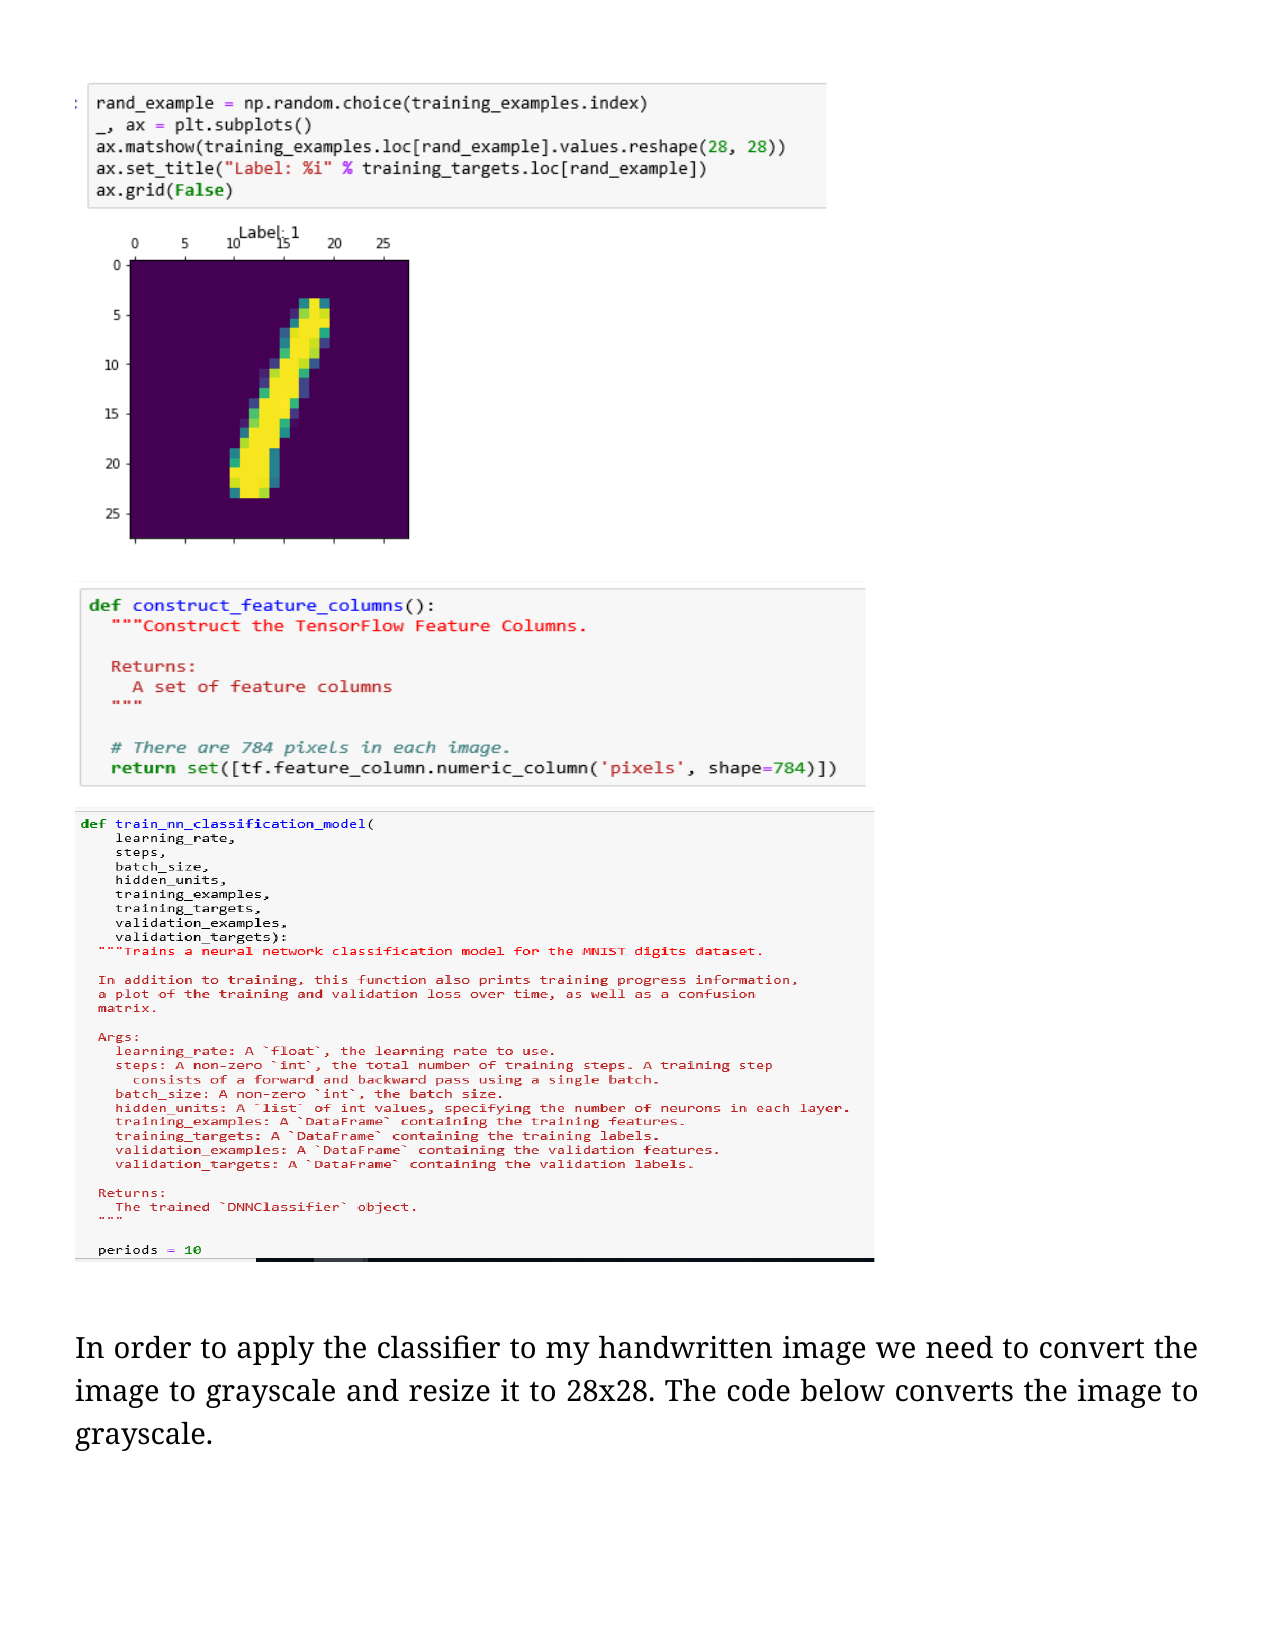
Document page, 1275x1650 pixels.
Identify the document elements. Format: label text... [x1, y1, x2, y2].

picture [75, 581, 866, 789]
picture [75, 807, 875, 1262]
picture [75, 75, 827, 563]
text In order to apply the classifier to my handwritten image we need to convert the image to grayscale and resize it to 28x28. The code below converts the image to grayscale. [75, 1327, 1200, 1453]
